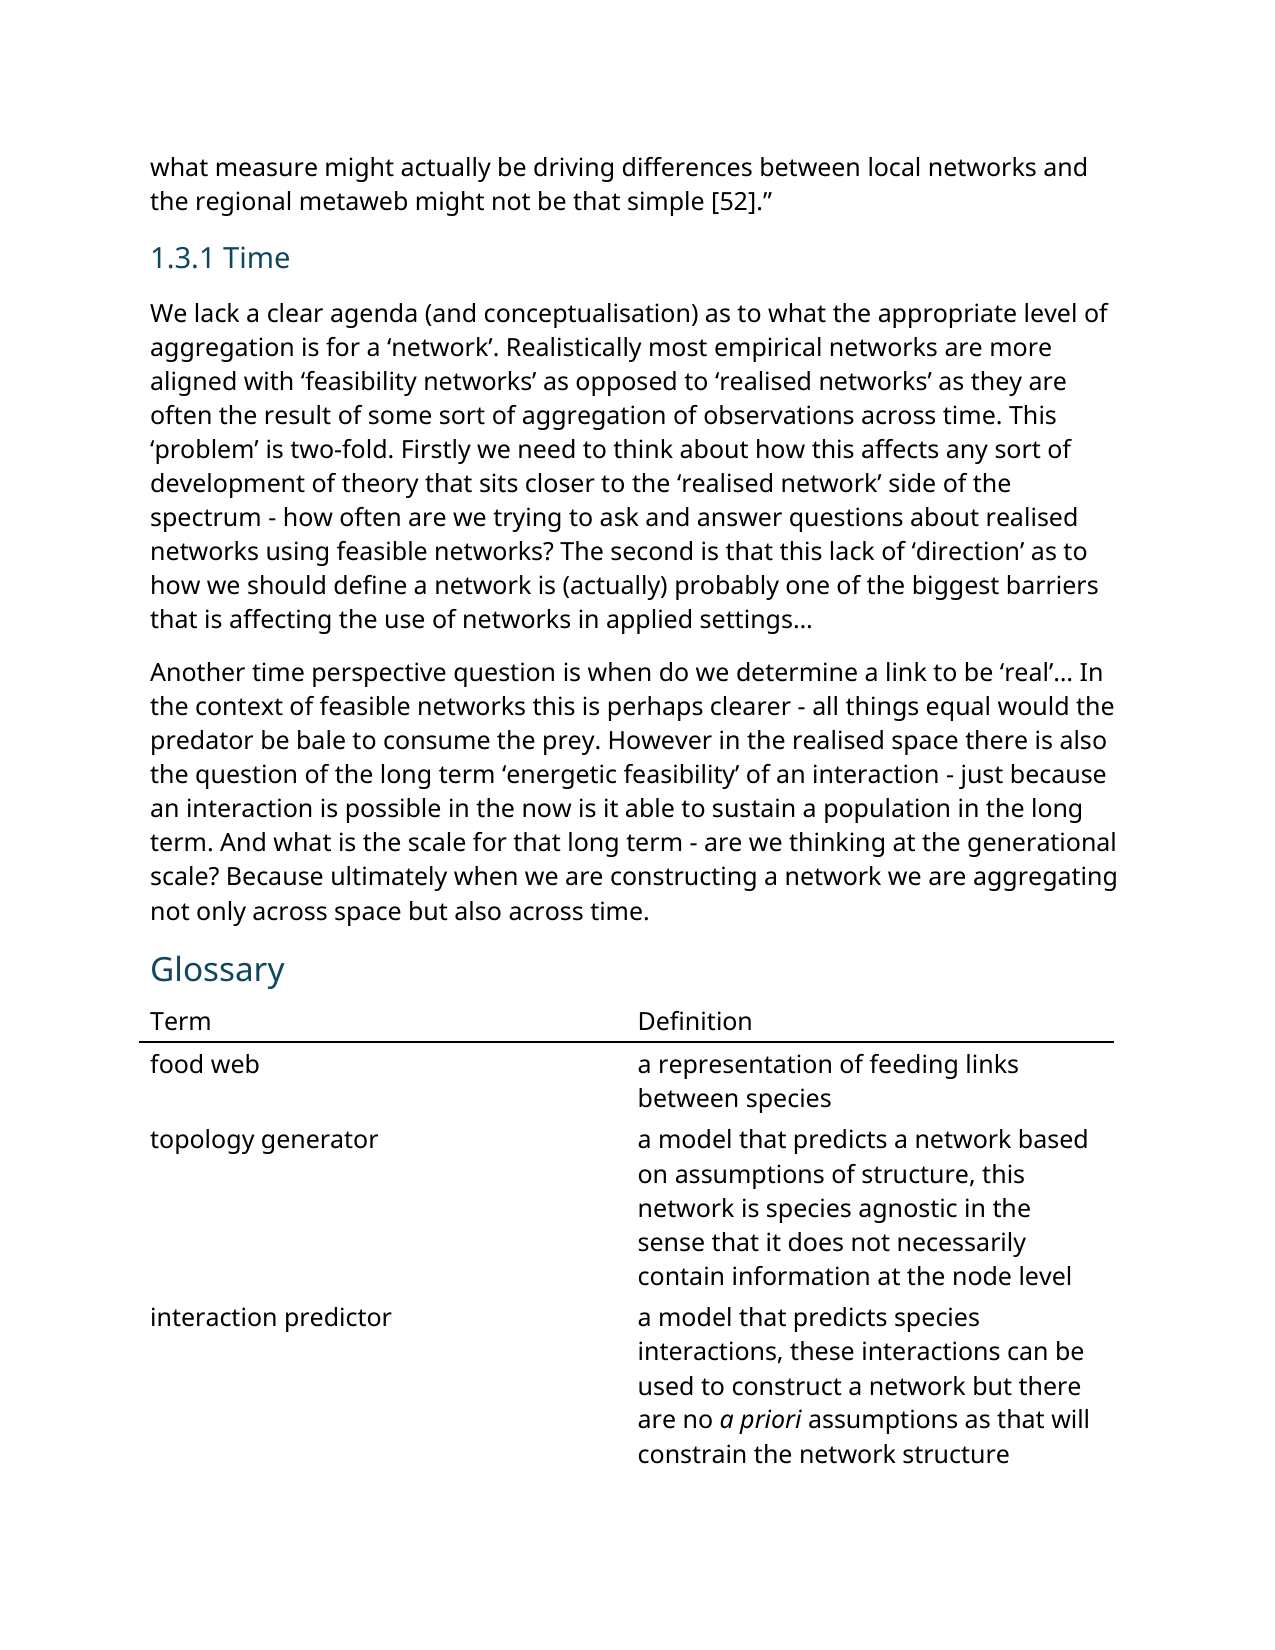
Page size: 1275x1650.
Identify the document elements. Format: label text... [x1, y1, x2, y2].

table_cell interaction predictor [139, 1296, 626, 1474]
subtitle 1.3.1 Time [150, 237, 1125, 277]
table_cell food web [139, 1043, 626, 1118]
table_cell a model that predicts a network based on assumptions of structure, this network is species agnostic in the sense that it does not necessarily contain information at the node level [626, 1119, 1114, 1296]
table_cell a representation of feeding links between species [626, 1043, 1114, 1118]
table_cell a model that predicts species interactions, these interactions can be used to construct a network but there are no a priori assumptions as that will constrain the network structure [626, 1296, 1114, 1474]
text We lack a clear agenda (and conceptualisation) as to what the appropriate level of aggregation is for a ‘network’. Realistically most empirical networks are more aligned with ‘feasibility networks’ as opposed to ‘realised networks’ as they are often the result of some sort of aggregation of observations across time. This ‘problem’ is two-fold. Firstly we need to think about how this affects any sort of development of theory that sits closer to the ‘realised network’ side of the spectrum - how often are we trying to ask and answer questions about realised networks using feasible networks? The second is that this lack of ‘direction’ as to how we should define a network is (actually) probably one of the biggest barriers that is affecting the use of networks in applied settings… [150, 295, 1125, 636]
table_header Term [139, 1000, 626, 1041]
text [150, 150, 1125, 218]
subtitle Glossary [150, 946, 1125, 991]
table_cell topology generator [139, 1119, 626, 1296]
text Another time perspective question is when do we determine a link to be ‘real’… In the context of feasible networks this is perhaps clearer - all things equal would the predator be bale to consume the prey. However in the realised space there is also the question of the long term ‘energetic feasibility’ of an interaction - just because an interaction is possible in the now is it able to sustain a population in the long term. And what is the scale for that long term - are we thinking at the generational scale? Because ultimately when we are constructing a network we are aggregating not only across space but also across time. [150, 655, 1125, 927]
table_header Definition [626, 1000, 1114, 1041]
